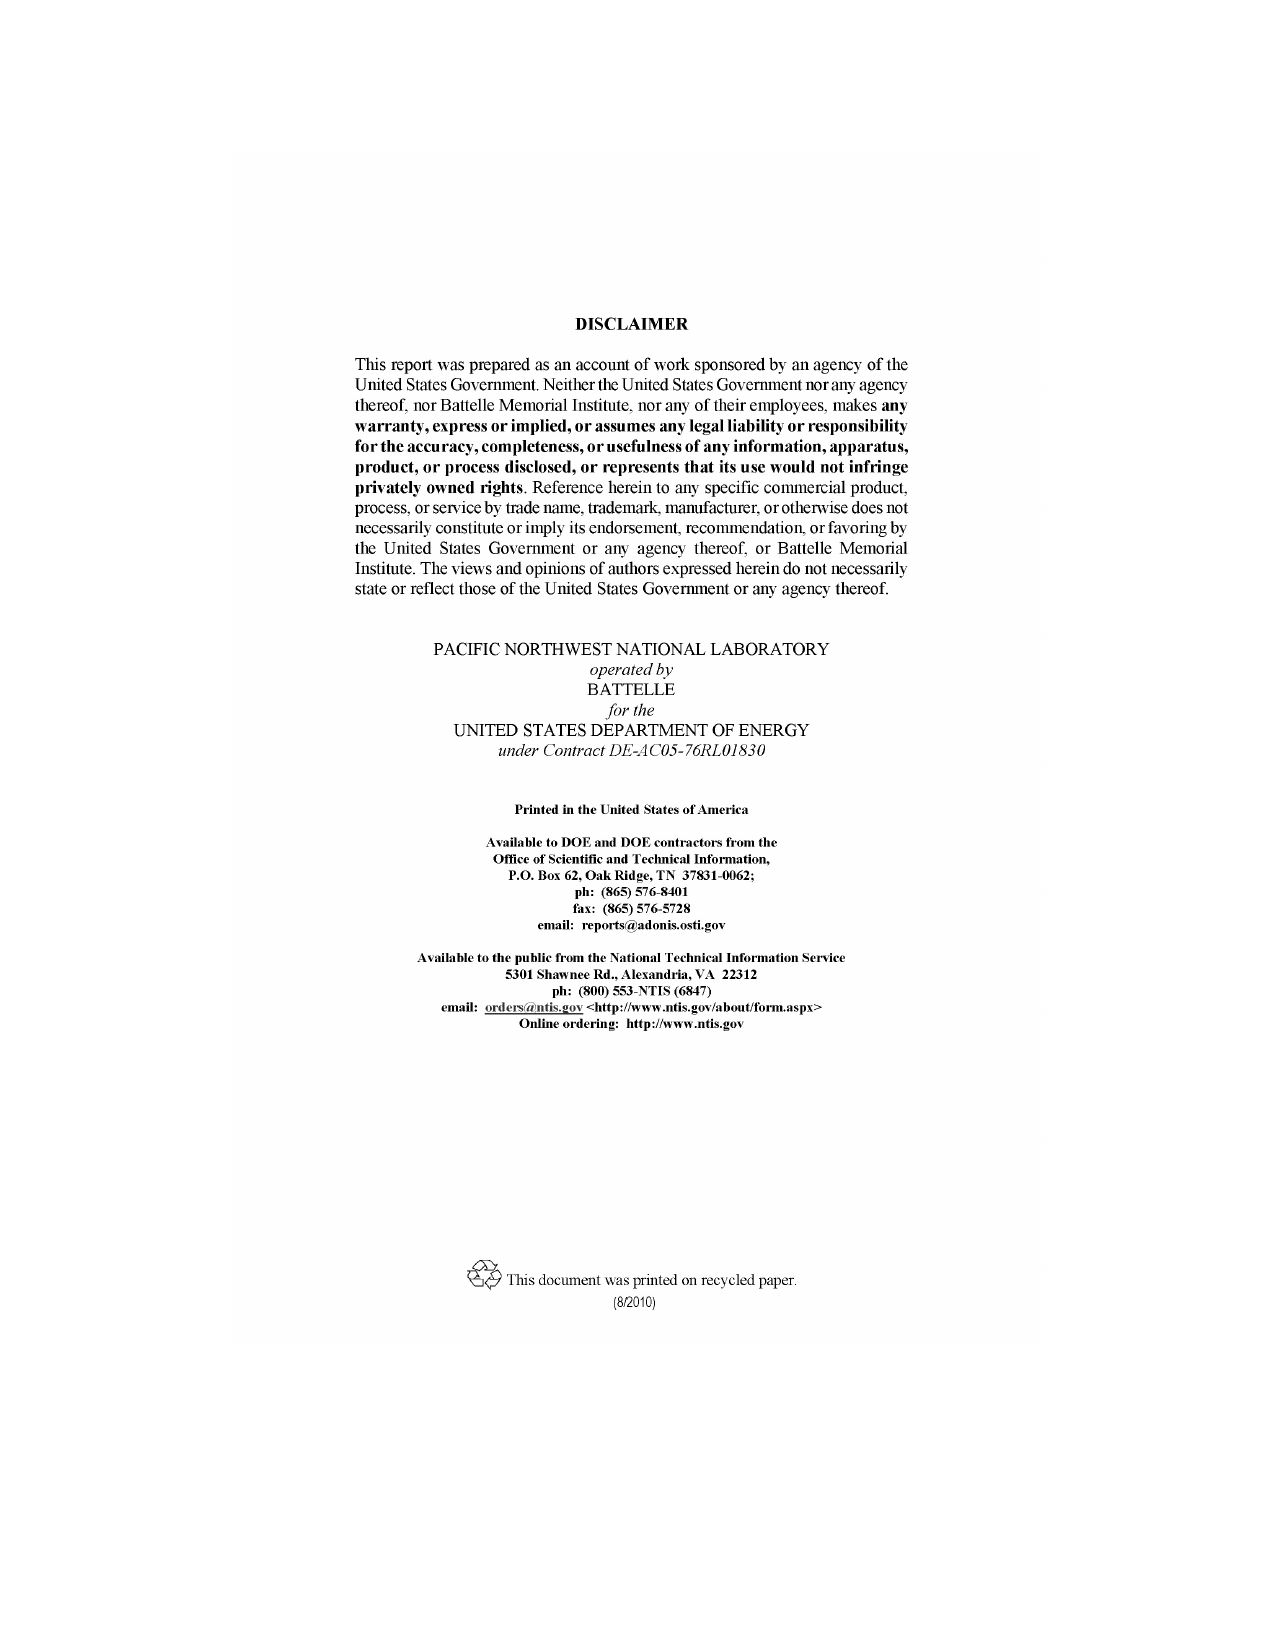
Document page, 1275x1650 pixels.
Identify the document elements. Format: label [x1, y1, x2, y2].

picture [229, 150, 1046, 1345]
